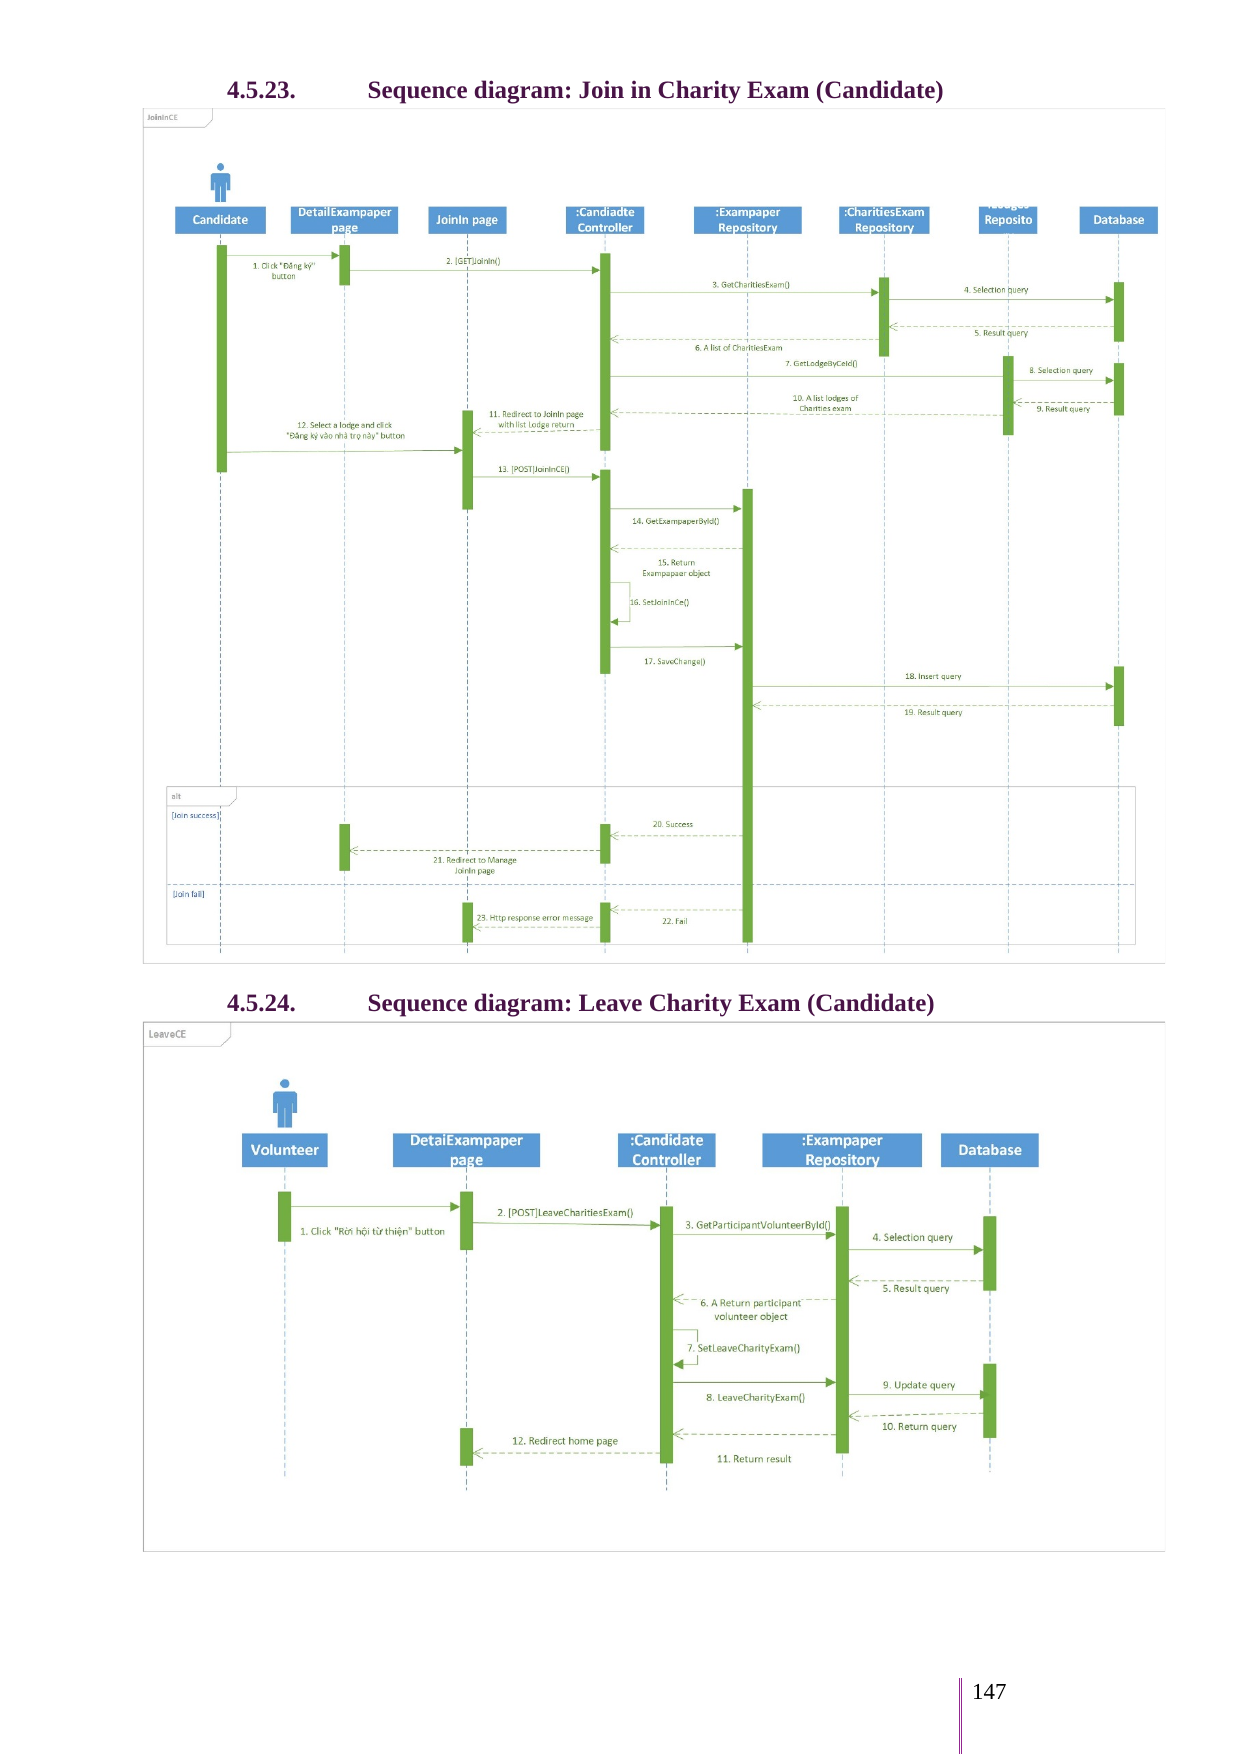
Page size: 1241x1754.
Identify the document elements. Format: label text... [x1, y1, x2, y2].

subtitle Sequence diagram: Leave Charity Exam (Candidate) [227, 988, 1165, 1017]
picture [142, 108, 1166, 964]
subtitle Sequence diagram: Join in Charity Exam (Candidate) [227, 75, 1165, 104]
picture [142, 1021, 1166, 1552]
